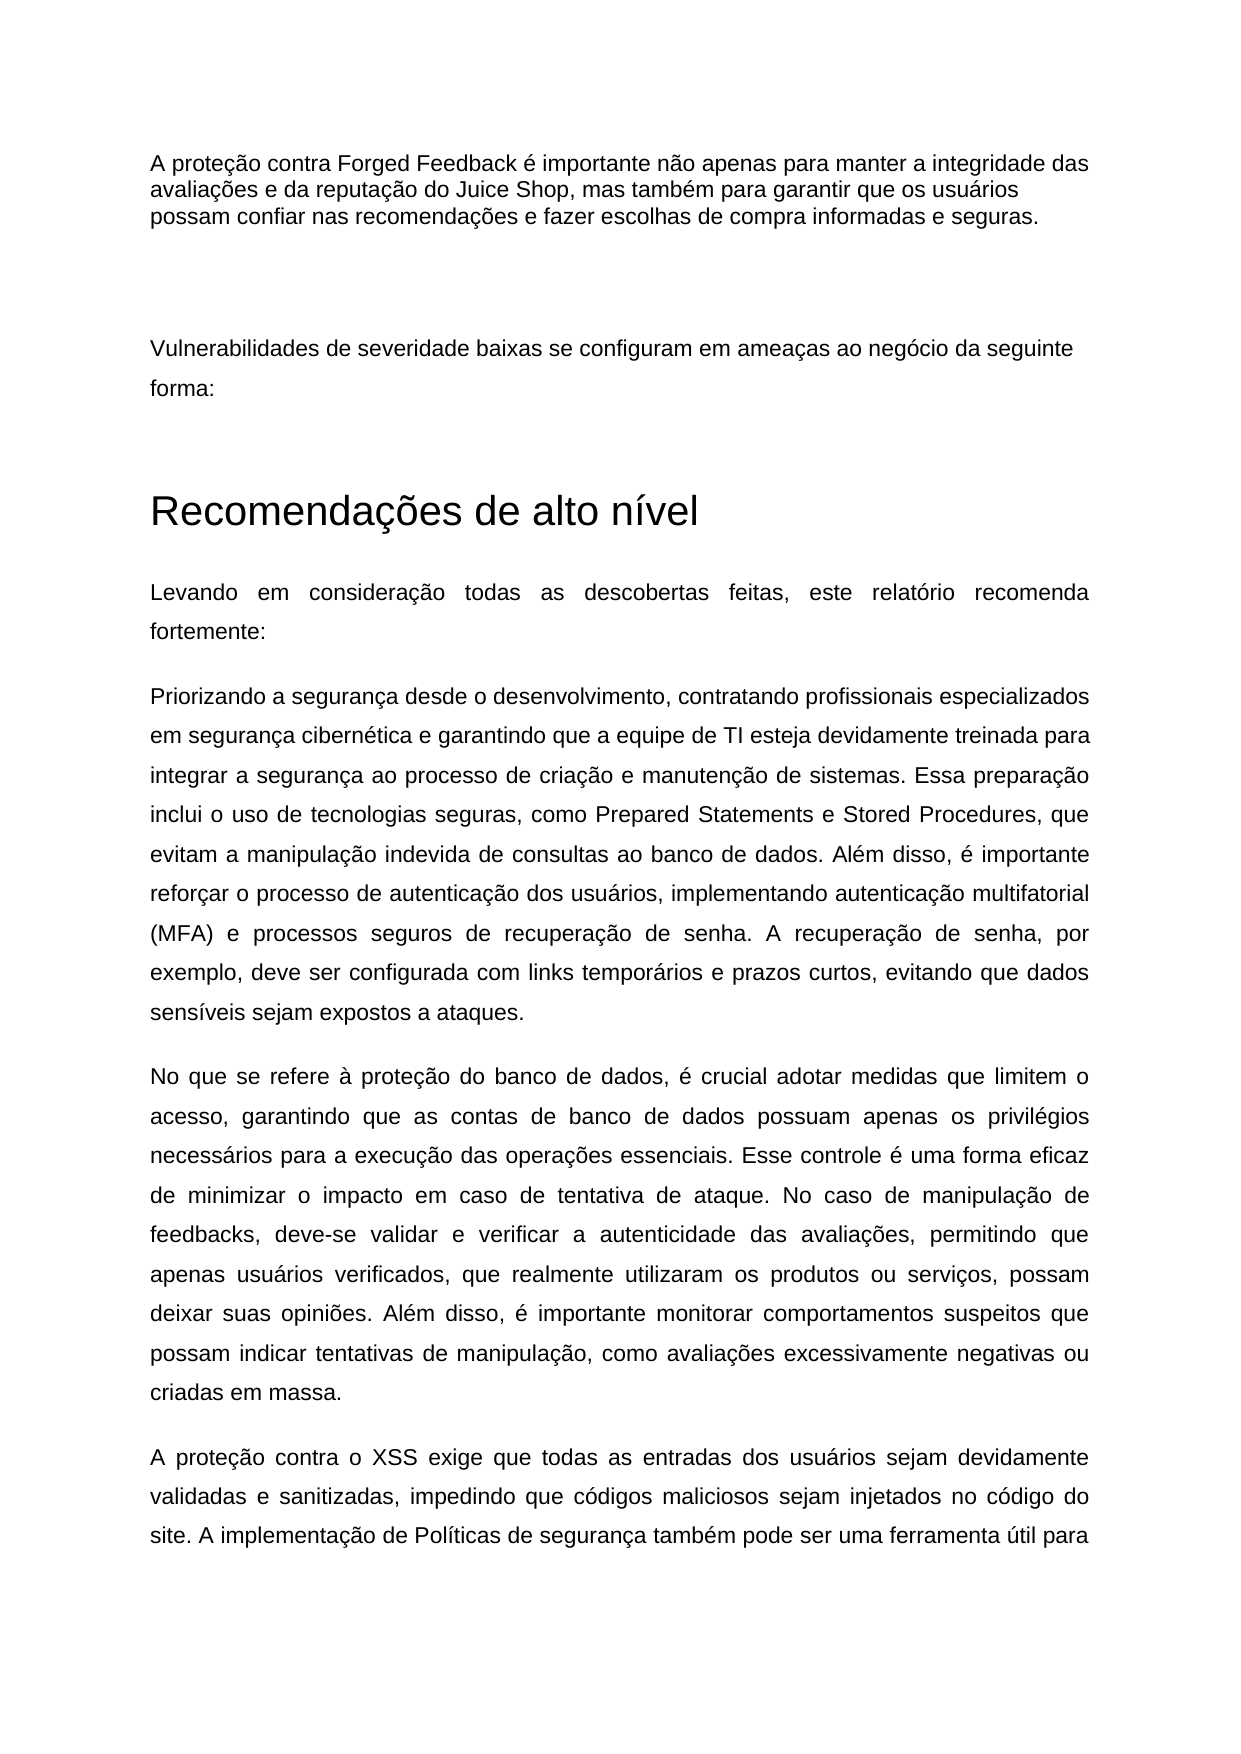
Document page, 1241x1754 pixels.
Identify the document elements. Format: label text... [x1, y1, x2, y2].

subtitle Recomendações de alto nível [150, 486, 1090, 534]
text Levando em consideração todas as descobertas feitas, este relatório recomenda fortemente: [150, 579, 1090, 645]
text No que se refere à proteção do banco de dados, é crucial adotar medidas que limitem o acesso, garantindo que as contas de banco de dados possuam apenas os privilégios necessários para a execução das operações essenciais. Esse controle é uma forma eficaz de minimizar o impacto em caso de tentativa de ataque. No caso de manipulação de feedbacks, deve-se validar e verificar a autenticidade das avaliações, permitindo que apenas usuários verificados, que realmente utilizaram os produtos ou serviços, possam deixar suas opiniões. Além disso, é importante monitorar comportamentos suspeitos que possam indicar tentativas de manipulação, como avaliações excessivamente negativas ou criadas em massa. [150, 1063, 1090, 1405]
text Priorizando a segurança desde o desenvolvimento, contratando profissionais especializados em segurança cibernética e garantindo que a equipe de TI esteja devidamente treinada para integrar a segurança ao processo de criação e manutenção de sistemas. Essa preparação inclui o uso de tecnologias seguras, como Prepared Statements e Stored Procedures, que evitam a manipulação indevida de consultas ao banco de dados. Além disso, é importante reforçar o processo de autenticação dos usuários, implementando autenticação multifatorial (MFA) e processos seguros de recuperação de senha. A recuperação de senha, por exemplo, deve ser configurada com links temporários e prazos curtos, evitando que dados sensíveis sejam expostos a ataques. [150, 683, 1090, 1025]
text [150, 1443, 1090, 1549]
text A proteção contra Forged Feedback é importante não apenas para manter a integridade das avaliações e da reputação do Juice Shop, mas também para garantir que os usuários possam confiar nas recomendações e fazer escolhas de compra informadas e seguras. [150, 150, 1090, 229]
text Vulnerabilidades de severidade baixas se configuram em ameaças ao negócio da seguinte forma: [150, 335, 1090, 401]
